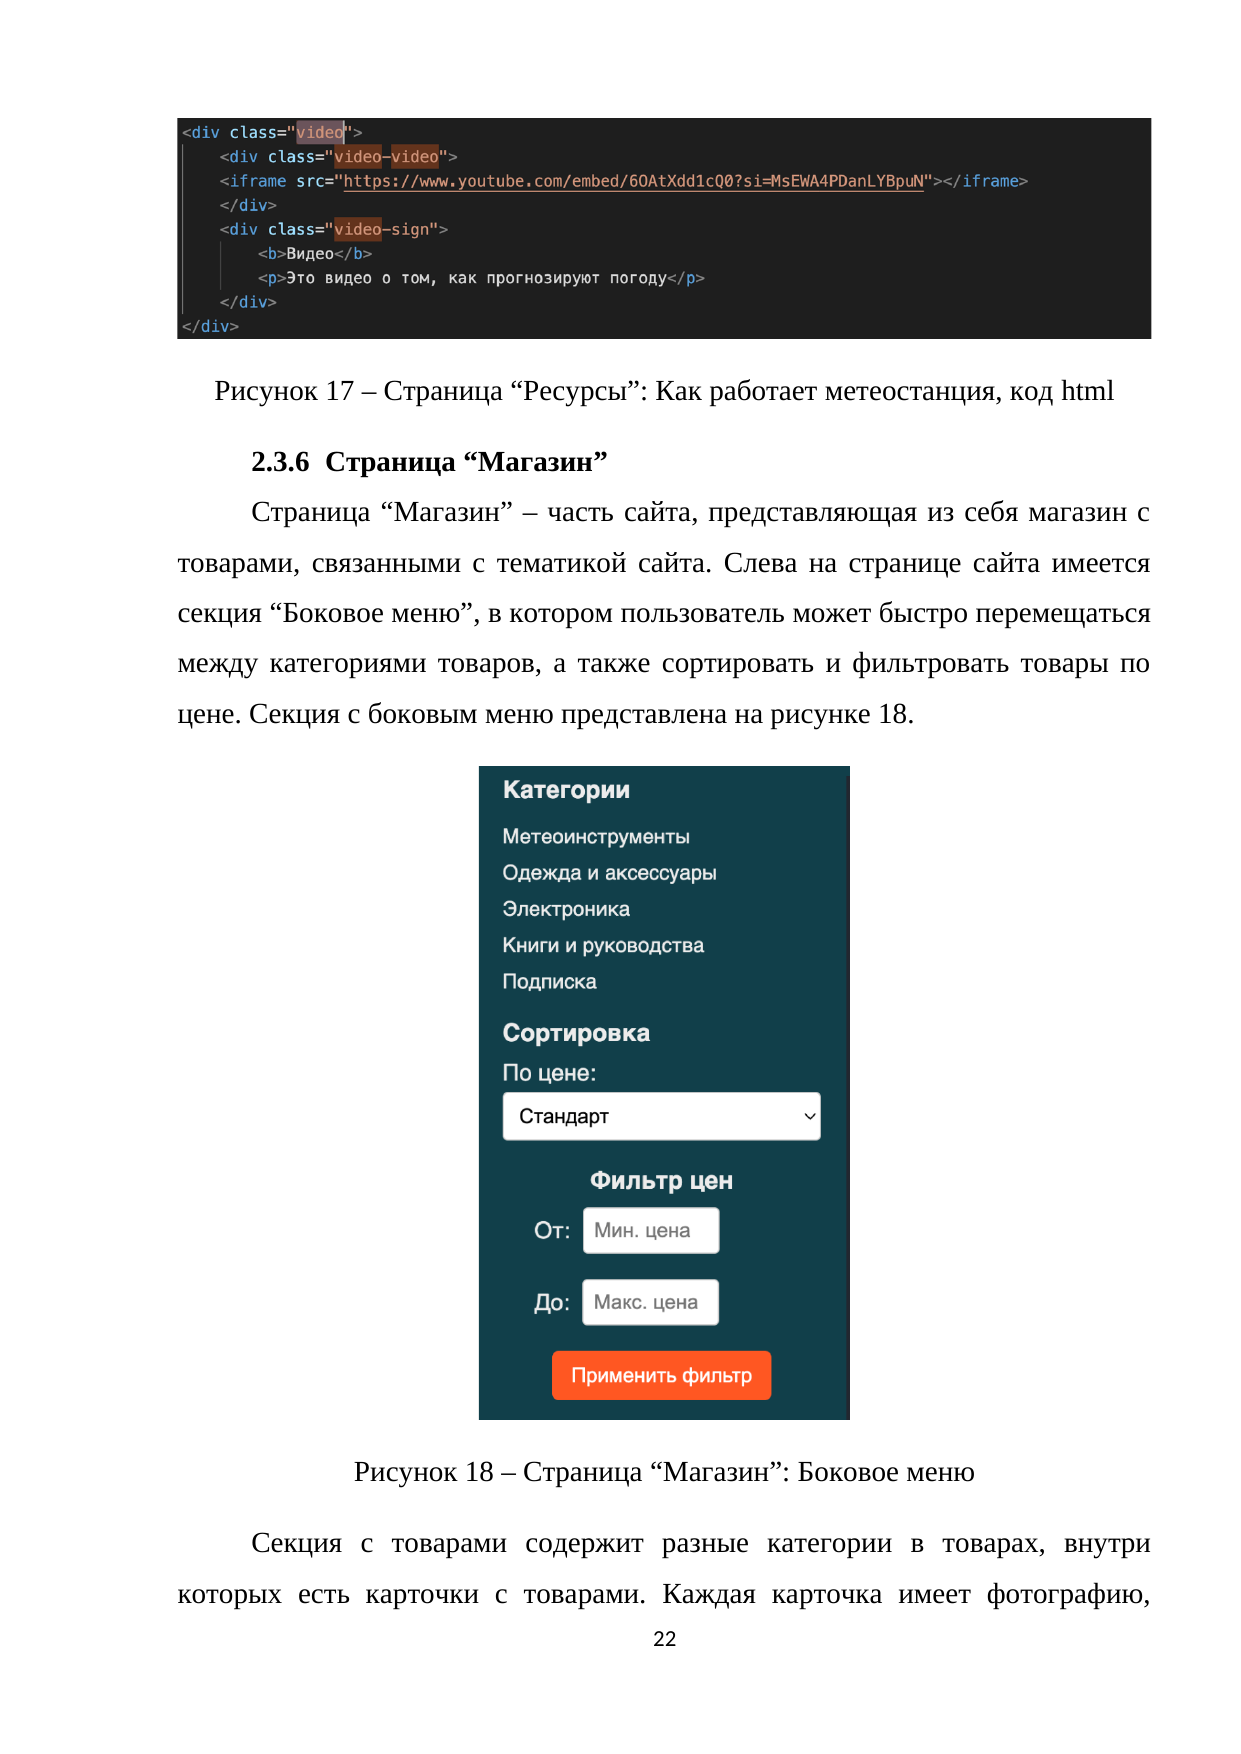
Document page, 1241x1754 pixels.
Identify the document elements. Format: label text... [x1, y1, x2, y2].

text Рисунок 18 – Страница “Магазин”: Боковое меню [177, 1454, 1152, 1488]
picture [478, 766, 850, 1420]
list Страница “Магазин” – часть сайта, представляющая из себя магазин с товарами, связанными с тематикой сайта. Слева на странице сайта имеется секция “Боковое меню”, в котором пользователь может быстро перемещаться между категориями товаров, а также сортировать и фильтровать товары по цене. Секция с боковым меню представлена на рисунке 18. [177, 494, 1152, 729]
picture [177, 118, 1152, 339]
list Страница “Магазин” [177, 444, 1152, 478]
text Рисунок 17 – Страница “Ресурсы”: Как работает метеостанция, код html [177, 373, 1152, 407]
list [177, 1526, 1152, 1609]
